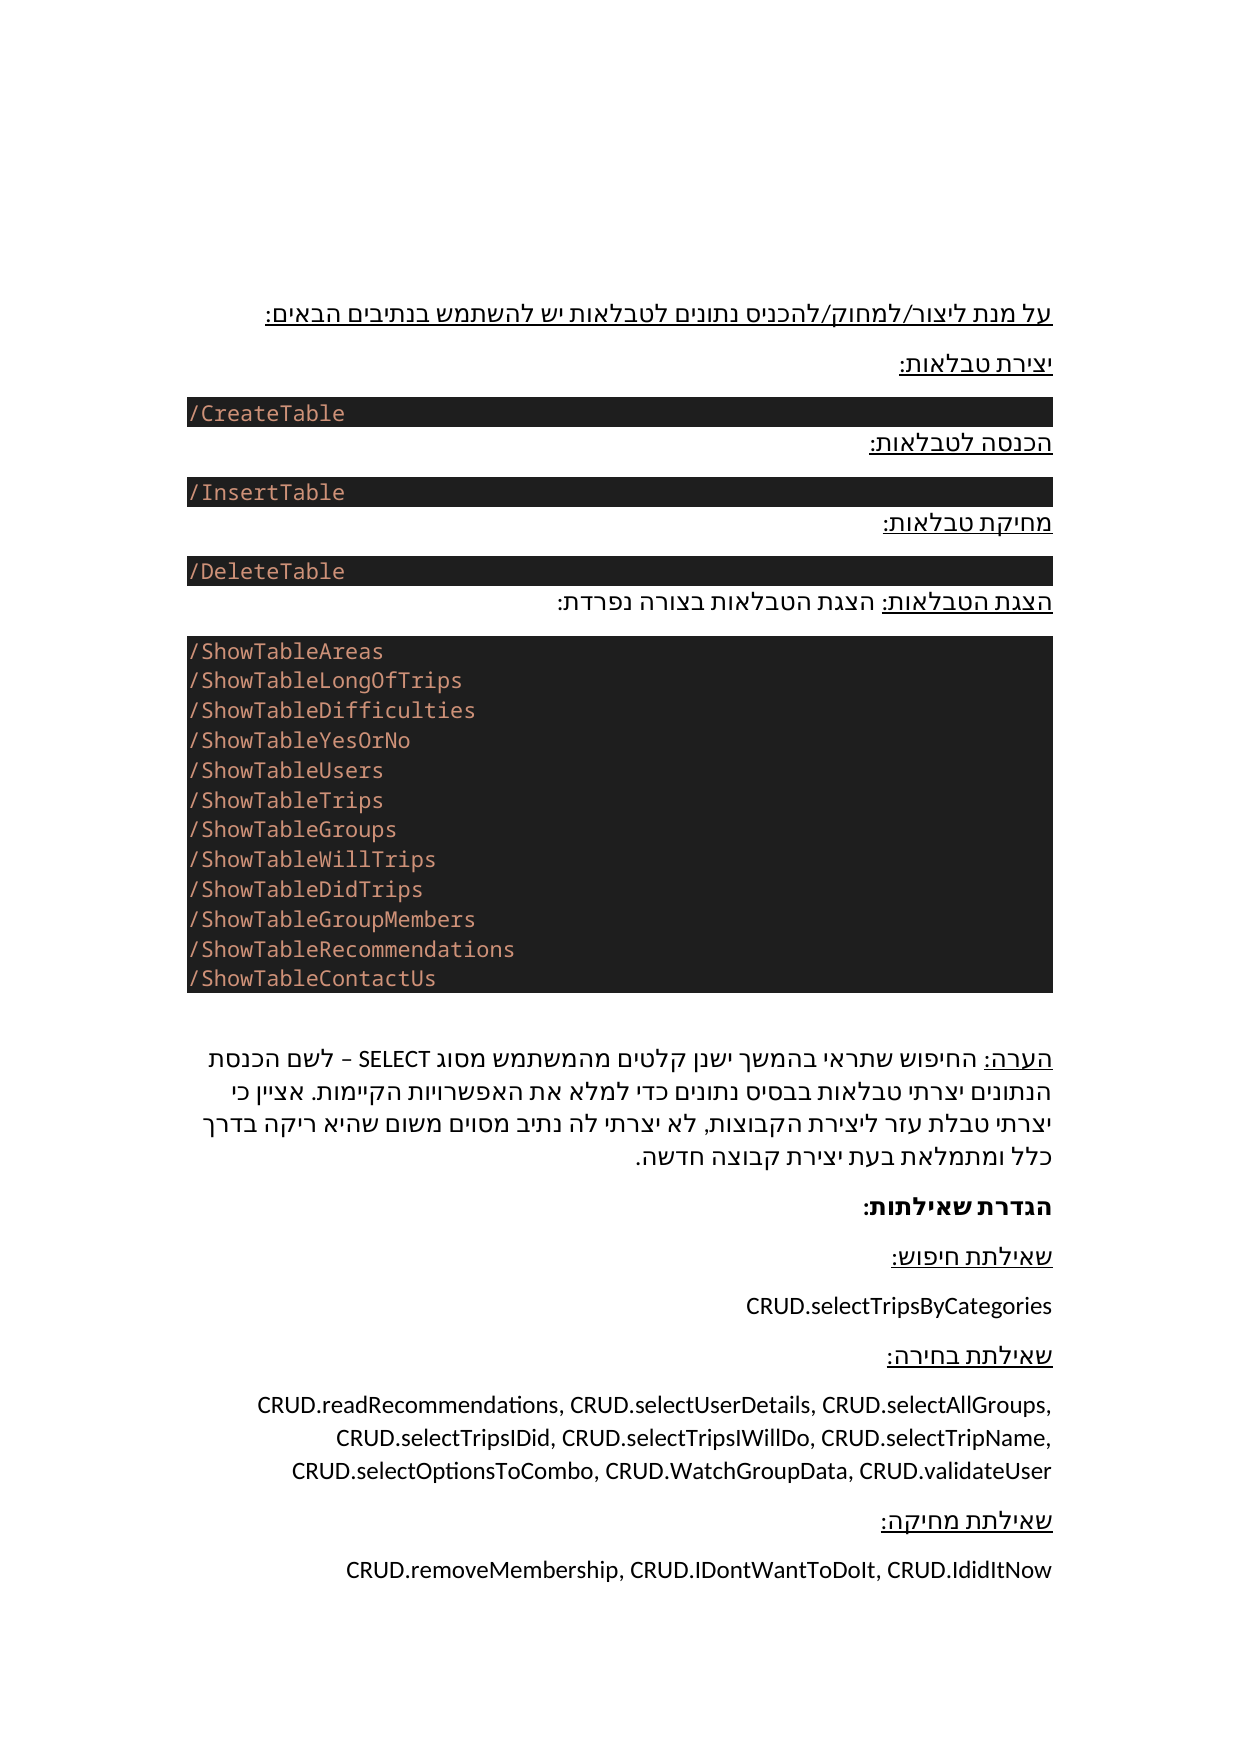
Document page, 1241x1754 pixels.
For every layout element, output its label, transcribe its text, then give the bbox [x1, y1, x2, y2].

text שאילתת חיפוש: [187, 1241, 1053, 1271]
text על מנת ליצור/למחוק/להכניס נתונים לטבלאות יש להשתמש בנתיבים הבאים: [187, 298, 1053, 329]
text /ShowTableContactUs [187, 963, 1053, 993]
text הכנסה לטבלאות: [187, 427, 1053, 458]
text מחיקת טבלאות: [187, 507, 1053, 537]
text /CreateTable [187, 397, 1053, 427]
text /InsertTable [187, 477, 1053, 507]
text CRUD.readRecommendations, CRUD.selectUserDetails, CRUD.selectAllGroups, CRUD.selectTripsIDid, CRUD.selectTripsIWillDo, CRUD.selectTripName, CRUD.selectOptionsToCombo, CRUD.WatchGroupData, CRUD.validateUser [187, 1389, 1053, 1486]
text CRUD.removeMembership, CRUD.IDontWantToDoIt, CRUD.IdidItNow [187, 1554, 1053, 1585]
text /ShowTableYesOrNo [187, 725, 1053, 755]
text /ShowTableWillTrips [187, 844, 1053, 874]
text יצירת טבלאות: [187, 348, 1053, 378]
text /ShowTableGroupMembers [187, 904, 1053, 933]
text /ShowTableDidTrips [187, 874, 1053, 904]
text /ShowTableTrips [187, 784, 1053, 814]
text הערה: החיפוש שתראי בהמשך ישנן קלטים מהמשתמש מסוג SELECT – לשם הכנסת הנתונים יצרתי טבלאות בבסיס נתונים כדי למלא את האפשרויות הקיימות. אציין כי יצרתי טבלת עזר ליצירת הקבוצות, לא יצרתי לה נתיב מסוים משום שהיא ריקה בדרך כלל ומתמלאת בעת יצירת קבוצה חדשה. [187, 1043, 1053, 1172]
text /ShowTableAreas [187, 636, 1053, 665]
text /ShowTableRecommendations [187, 933, 1053, 963]
text הגדרת שאילתות: [187, 1191, 1053, 1222]
text /ShowTableGroups [187, 814, 1053, 844]
text /ShowTableLongOfTrips [187, 665, 1053, 695]
text CRUD.selectTripsByCategories [187, 1290, 1053, 1321]
text הצגת הטבלאות: הצגת הטבלאות בצורה נפרדת: [187, 586, 1053, 617]
text /ShowTableUsers [187, 755, 1053, 784]
text /DeleteTable [187, 556, 1053, 586]
text שאילתת בחירה: [187, 1340, 1053, 1370]
text שאילתת מחיקה: [187, 1505, 1053, 1535]
text /ShowTableDifficulties [187, 695, 1053, 725]
